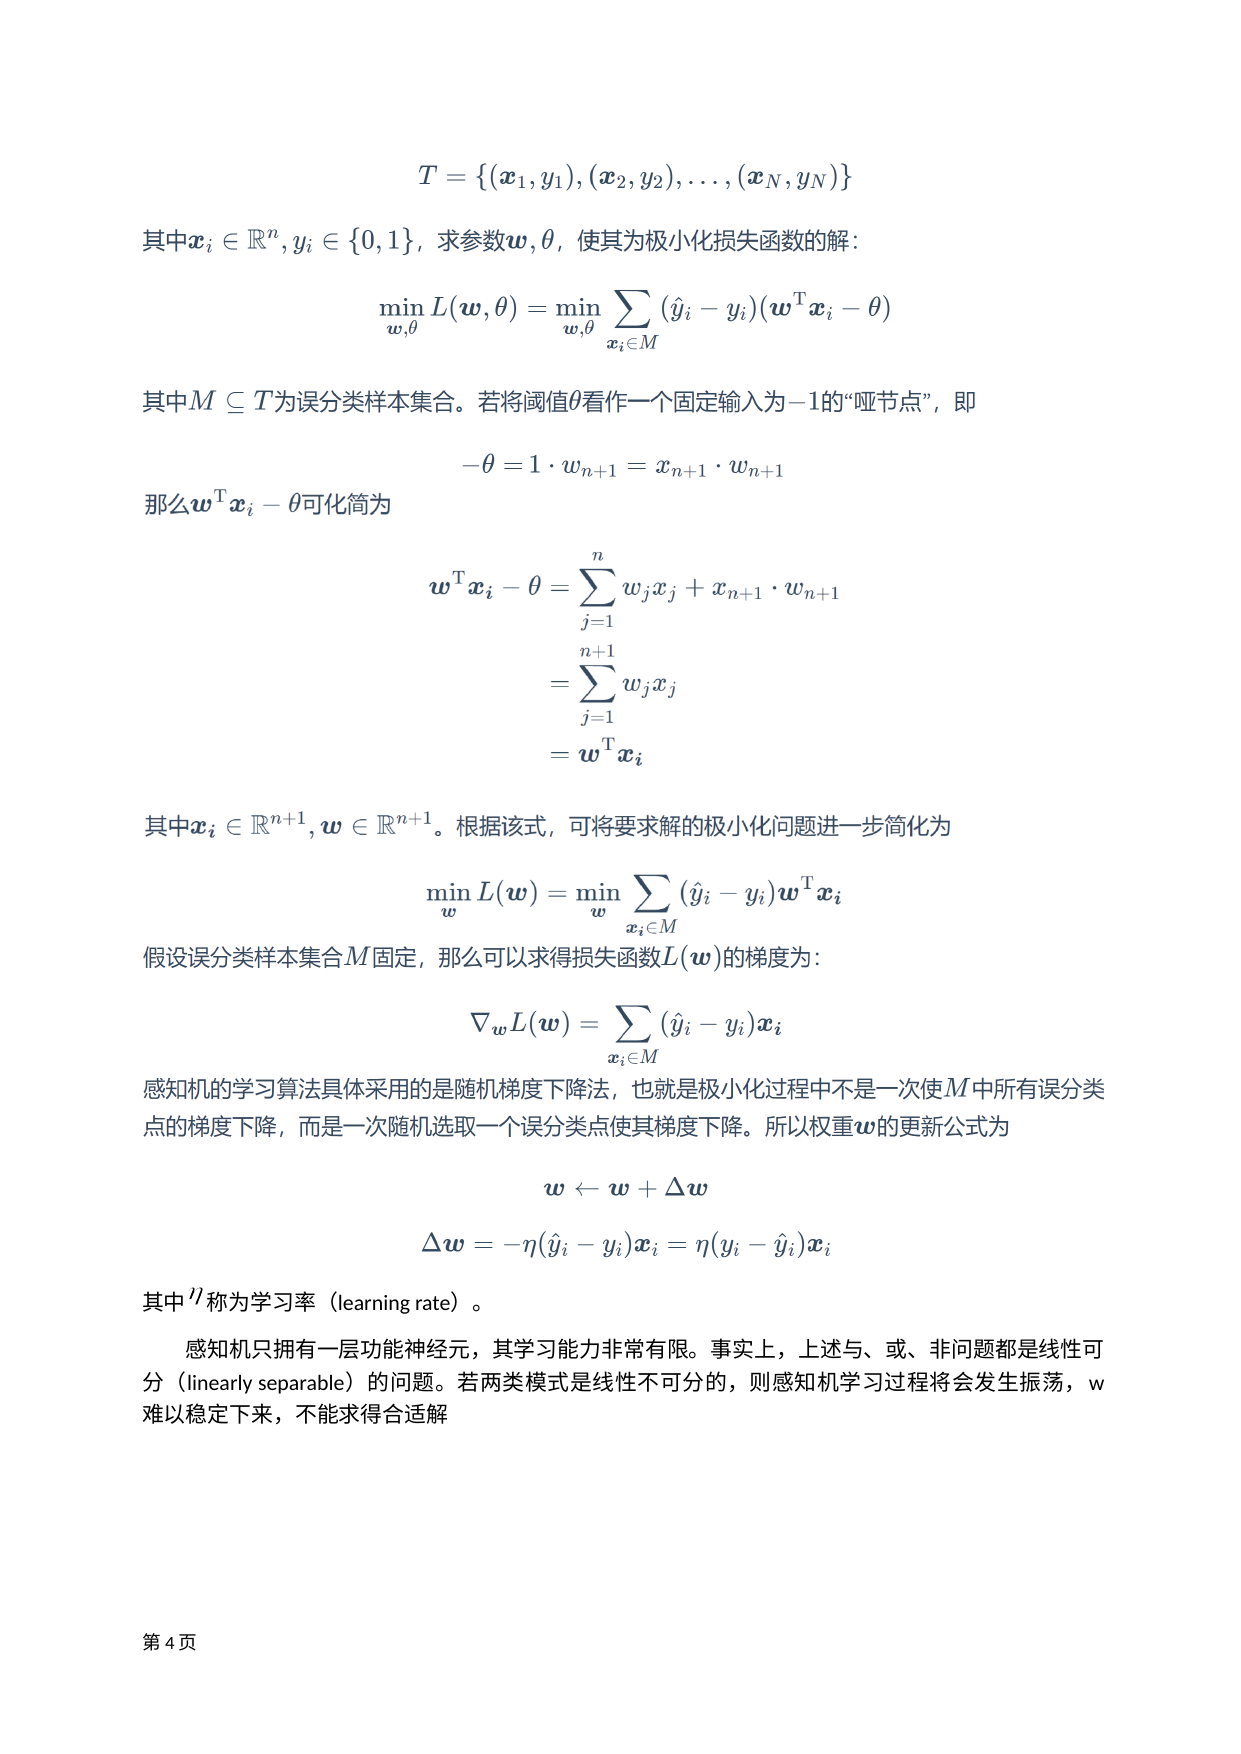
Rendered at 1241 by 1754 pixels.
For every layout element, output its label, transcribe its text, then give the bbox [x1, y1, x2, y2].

picture [141, 487, 950, 937]
picture [141, 942, 1105, 1070]
picture [141, 162, 978, 482]
text 感知机只拥有一层功能神经元，其学习能力非常有限。事实上，上述与、或、非问题都是线性可分（linearly separable）的问题。若两类模式是线性不可分的，则感知机学习过程将会发生振荡，w难以稳定下来，不能求得合适解 [142, 1332, 1104, 1429]
text 其中称为学习率（learning rate）。 [142, 1267, 1104, 1332]
picture [141, 1072, 1105, 1262]
